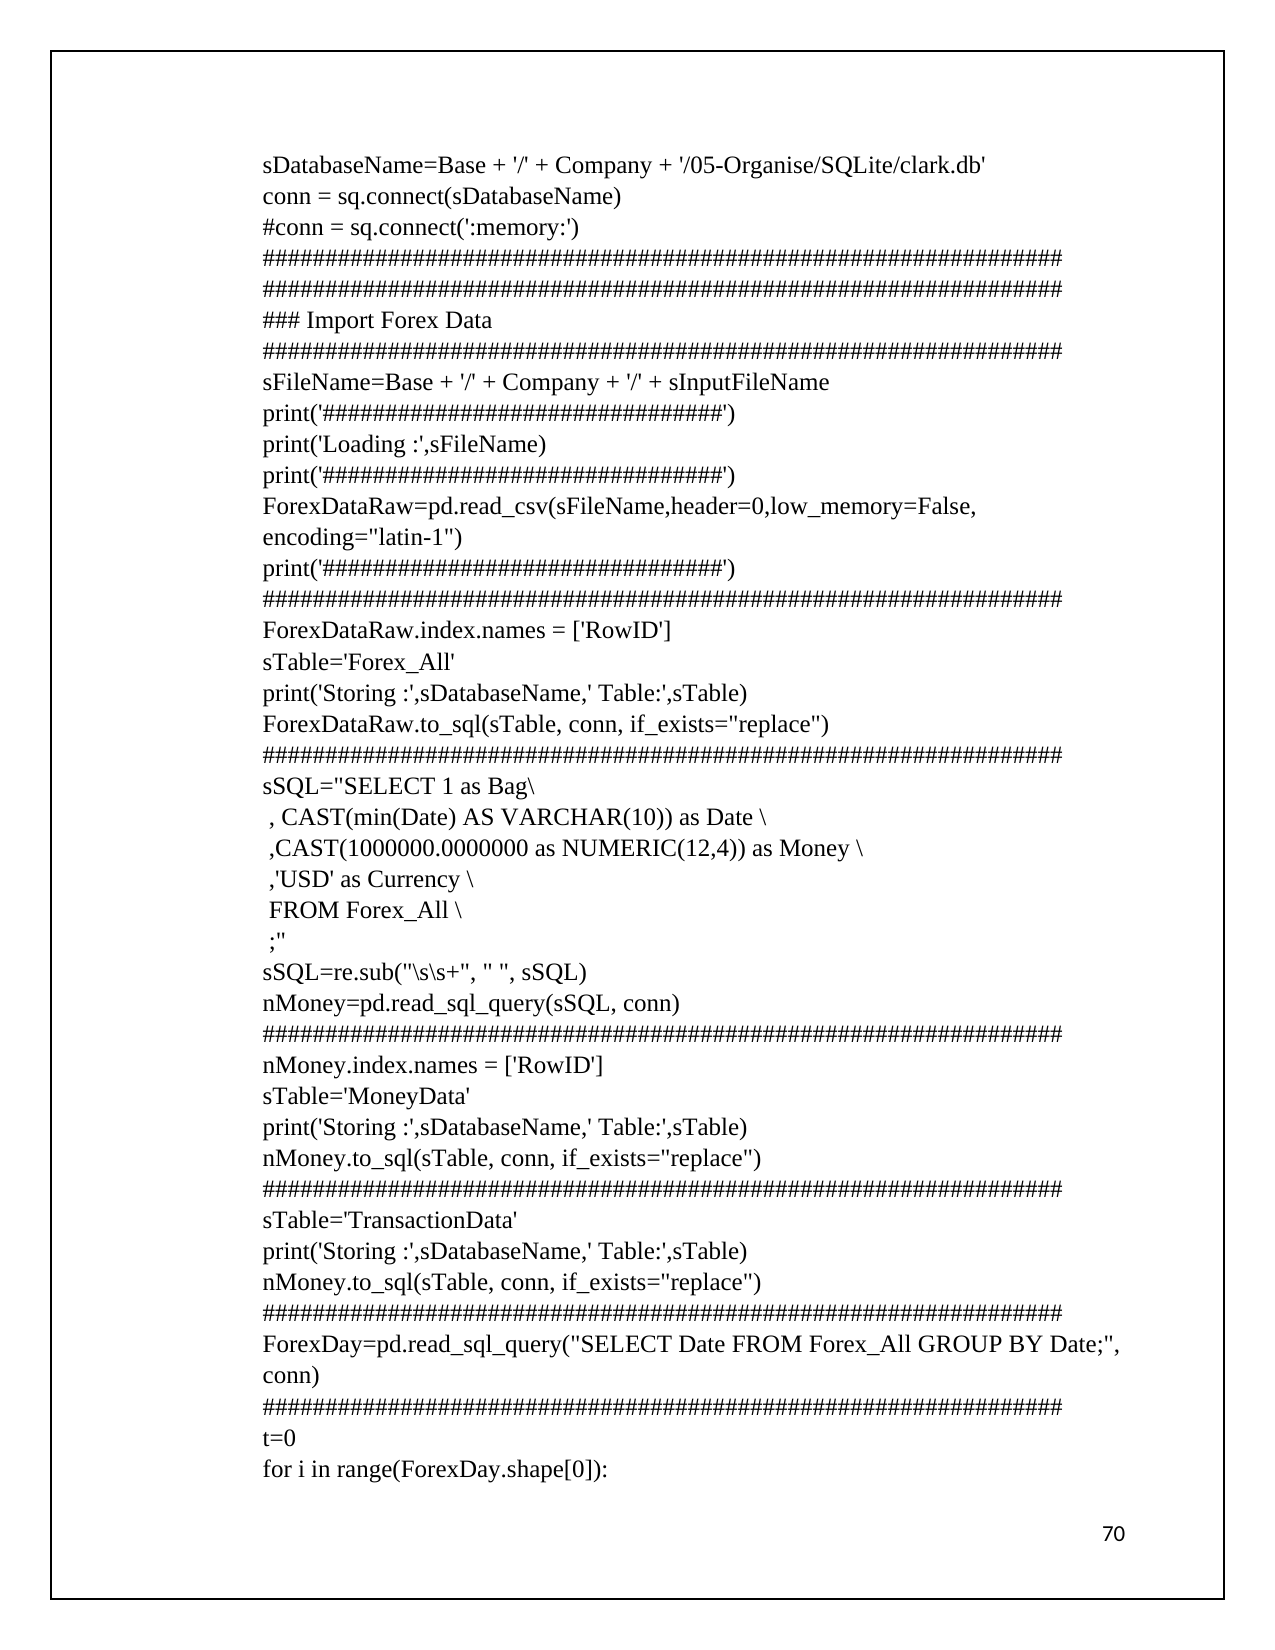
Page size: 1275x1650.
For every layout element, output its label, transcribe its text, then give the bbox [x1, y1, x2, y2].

list ;" [262, 926, 1125, 955]
list sTable='Forex_All' [262, 647, 1125, 675]
list print('Storing :',sDatabaseName,' Table:',sTable) [262, 678, 1125, 706]
list t=0 [262, 1423, 1125, 1451]
list print('################################') [262, 460, 1125, 489]
list nMoney=pd.read_sql_query(sSQL, conn) [262, 988, 1125, 1017]
list nMoney.to_sql(sTable, conn, if_exists="replace") [262, 1143, 1125, 1172]
list print('################################') [262, 553, 1125, 582]
list nMoney.to_sql(sTable, conn, if_exists="replace") [262, 1267, 1125, 1296]
list #conn = sq.connect(':memory:') [262, 212, 1125, 241]
list ################################################################ [262, 584, 1125, 613]
list FROM Forex_All \ [262, 895, 1125, 924]
list ################################################################ [262, 1298, 1125, 1327]
list , CAST(min(Date) AS VARCHAR(10)) as Date \ [262, 802, 1125, 831]
list sFileName=Base + '/' + Company + '/' + sInputFileName [262, 367, 1125, 396]
list print('Storing :',sDatabaseName,' Table:',sTable) [262, 1236, 1125, 1265]
list sSQL="SELECT 1 as Bag\ [262, 771, 1125, 799]
list ForexDataRaw.to_sql(sTable, conn, if_exists="replace") [262, 709, 1125, 737]
list print('Storing :',sDatabaseName,' Table:',sTable) [262, 1112, 1125, 1141]
list ForexDataRaw=pd.read_csv(sFileName,header=0,low_memory=False, encoding="latin-1") [262, 491, 1125, 551]
list ################################################################ [262, 1019, 1125, 1048]
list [262, 243, 1125, 272]
list print('################################') [262, 398, 1125, 427]
list ################################################################ [262, 740, 1125, 768]
list sTable='MoneyData' [262, 1081, 1125, 1110]
list conn = sq.connect(sDatabaseName) [262, 181, 1125, 210]
list sDatabaseName=Base + '/' + Company + '/05-Organise/SQLite/clark.db' [262, 150, 1125, 179]
list sSQL=re.sub("\s\s+", " ", sSQL) [262, 957, 1125, 986]
list sTable='TransactionData' [262, 1205, 1125, 1234]
list ################################################################ [262, 1392, 1125, 1420]
list ################################################################ [262, 336, 1125, 365]
list ### Import Forex Data [262, 305, 1125, 334]
list nMoney.index.names = ['RowID'] [262, 1050, 1125, 1079]
list for i in range(ForexDay.shape[0]): [262, 1454, 1125, 1482]
list ################################################################ [262, 1174, 1125, 1203]
list ,CAST(1000000.0000000 as NUMERIC(12,4)) as Money \ [262, 833, 1125, 862]
list ForexDay=pd.read_sql_query("SELECT Date FROM Forex_All GROUP BY Date;", conn) [262, 1329, 1125, 1389]
list ForexDataRaw.index.names = ['RowID'] [262, 616, 1125, 644]
list print('Loading :',sFileName) [262, 429, 1125, 458]
list ################################################################ [262, 274, 1125, 303]
list ,'USD' as Currency \ [262, 864, 1125, 893]
